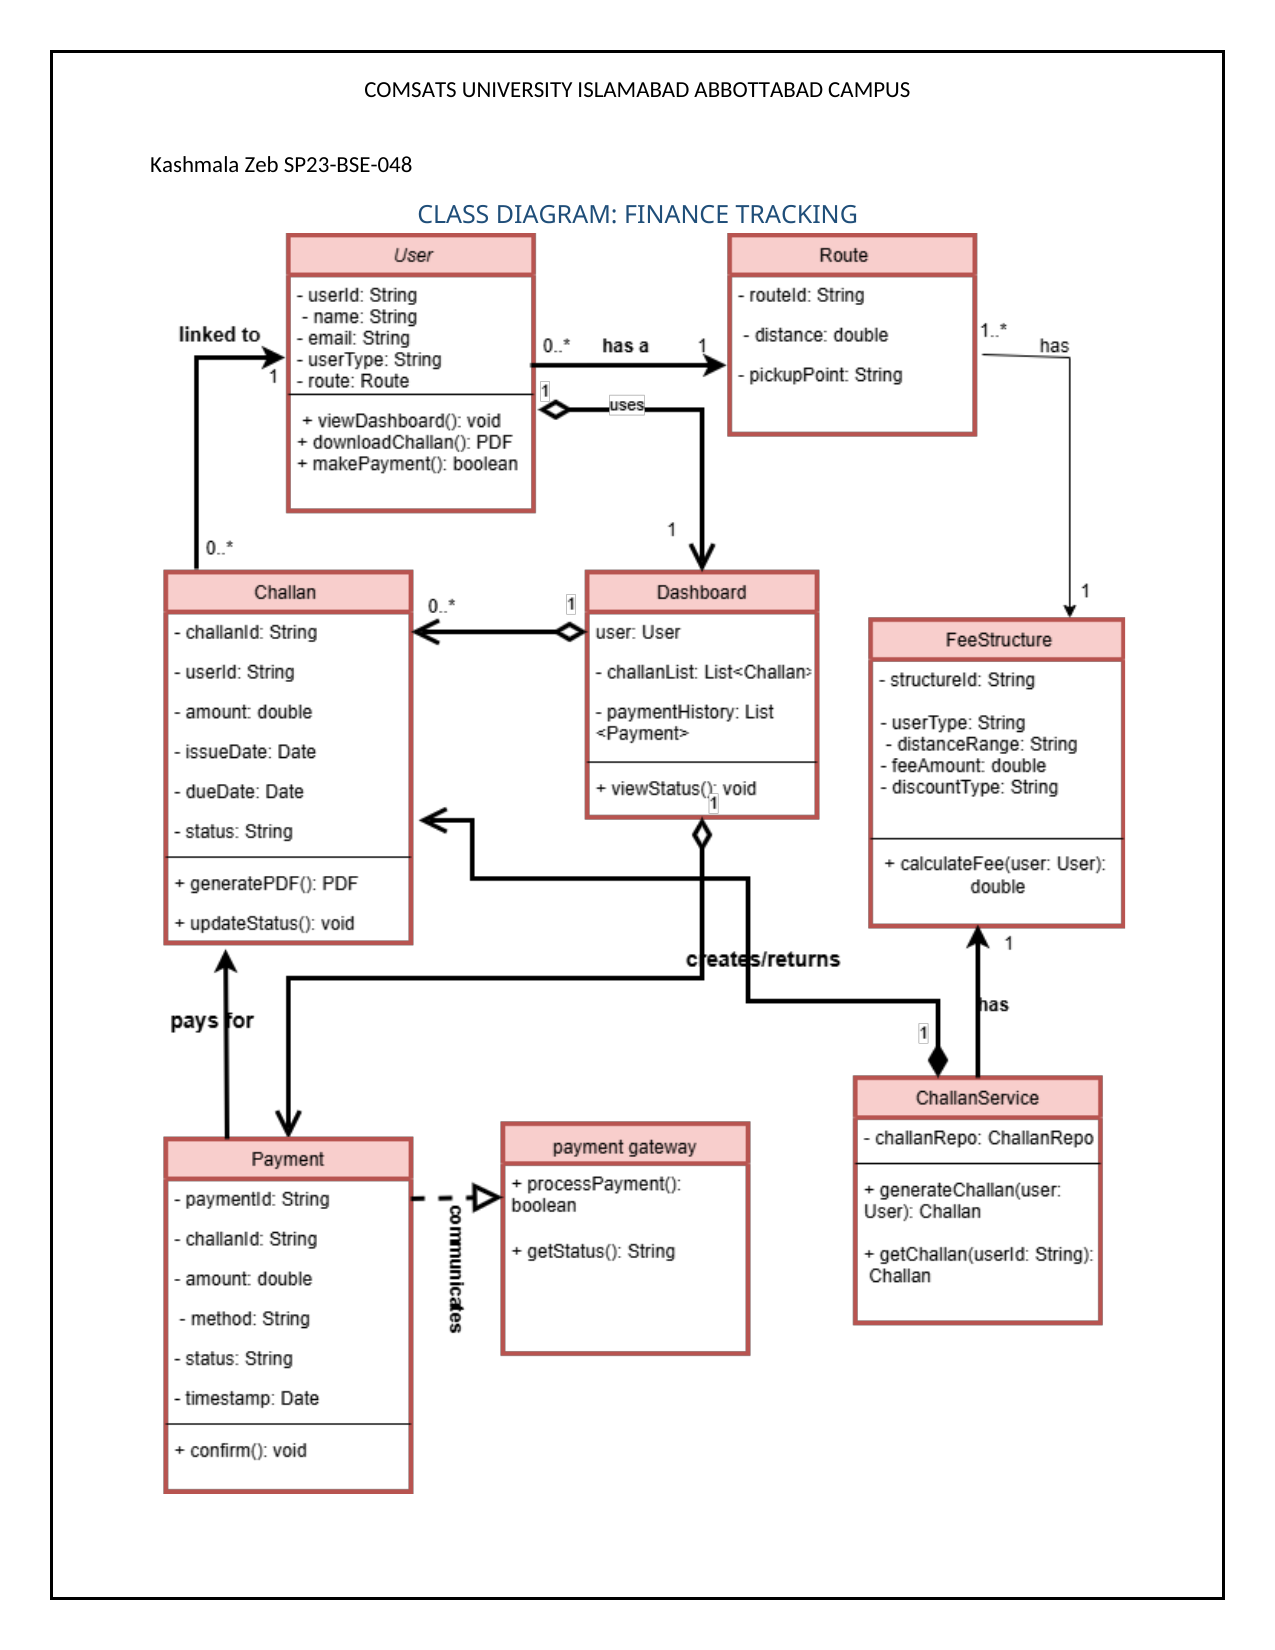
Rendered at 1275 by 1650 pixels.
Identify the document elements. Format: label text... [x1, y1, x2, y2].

picture [150, 233, 1125, 1494]
subtitle CLASS DIAGRAM: FINANCE TRACKING [150, 197, 1125, 231]
text Kashmala Zeb SP23-BSE-048 [150, 150, 1125, 178]
